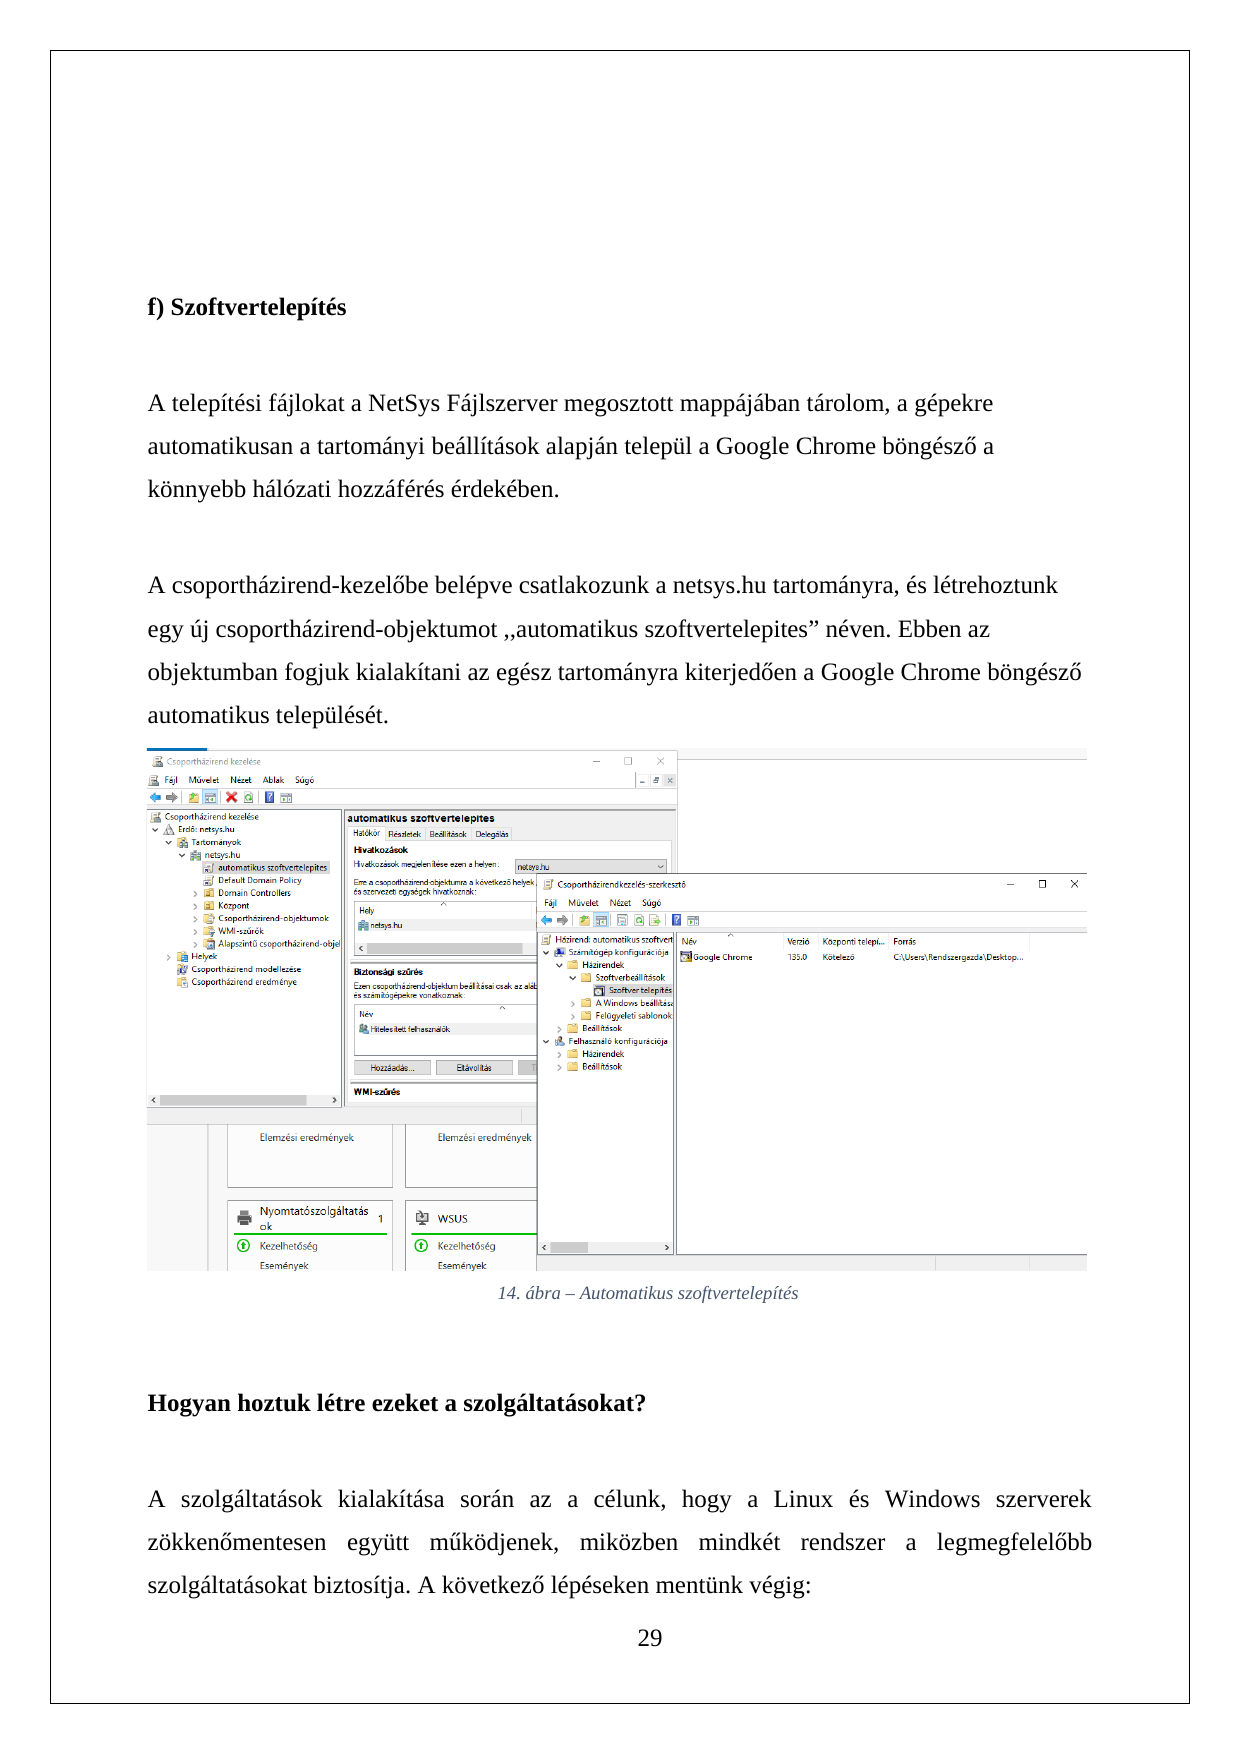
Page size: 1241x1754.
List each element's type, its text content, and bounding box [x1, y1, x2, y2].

picture [146, 748, 1087, 1271]
text A szolgáltatások kialakítása során az a célunk, hogy a Linux és Windows szerverek zökkenőmentesen együtt működjenek, miközben mindkét rendszer a legmegfelelőbb szolgáltatásokat biztosítja. A következő lépéseken mentünk végig: [147, 1484, 1093, 1599]
text A csoportházirend-kezelőbe belépve csatlakozunk a netsys.hu tartományra, és létrehoztunk egy új csoportházirend-objektumot ,,automatikus szoftvertelepites” néven. Ebben az objektumban fogjuk kialakítani az egész tartományra kiterjedően a Google Chrome böngésző automatikus települését. [147, 571, 1093, 729]
text A telepítési fájlokat a NetSys Fájlszerver megosztott mappájában tárolom, a gépekre automatikusan a tartományi beállítások alapján települ a Google Chrome böngésző a könnyebb hálózati hozzáférés érdekében. [147, 388, 1093, 503]
text Hogyan hoztuk létre ezeket a szolgáltatásokat? [147, 1388, 1093, 1417]
text f) Szoftvertelepítés [147, 292, 1093, 321]
